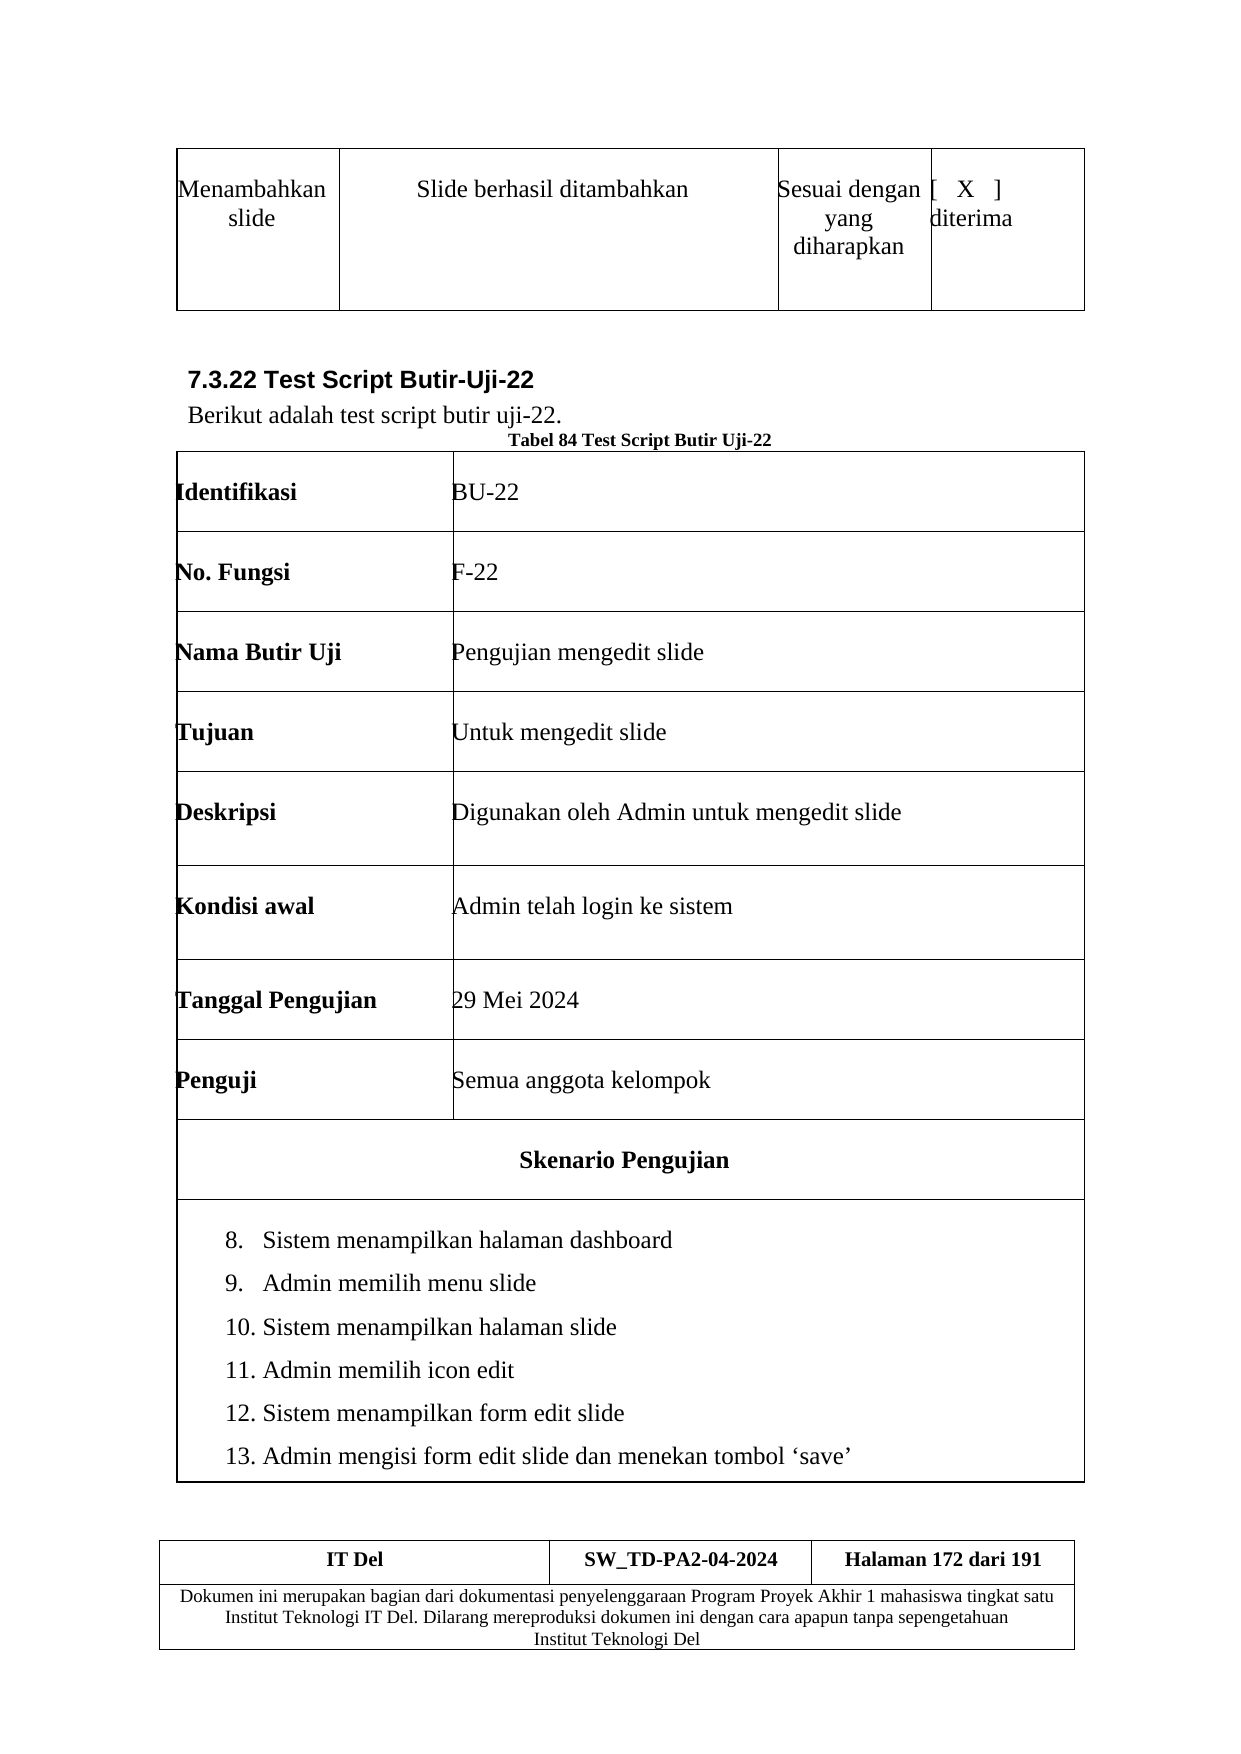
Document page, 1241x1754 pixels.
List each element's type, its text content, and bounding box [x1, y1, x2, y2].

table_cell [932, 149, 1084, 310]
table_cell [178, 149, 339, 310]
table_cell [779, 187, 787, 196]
subtitle 7.3.22 Test Script Butir-Uji-22 [187, 365, 1092, 394]
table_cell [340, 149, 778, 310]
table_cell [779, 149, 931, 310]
text Berikut adalah test script butir uji-22. [187, 400, 1092, 429]
text Tabel 84 Test Script Butir Uji-22 [187, 429, 1092, 451]
